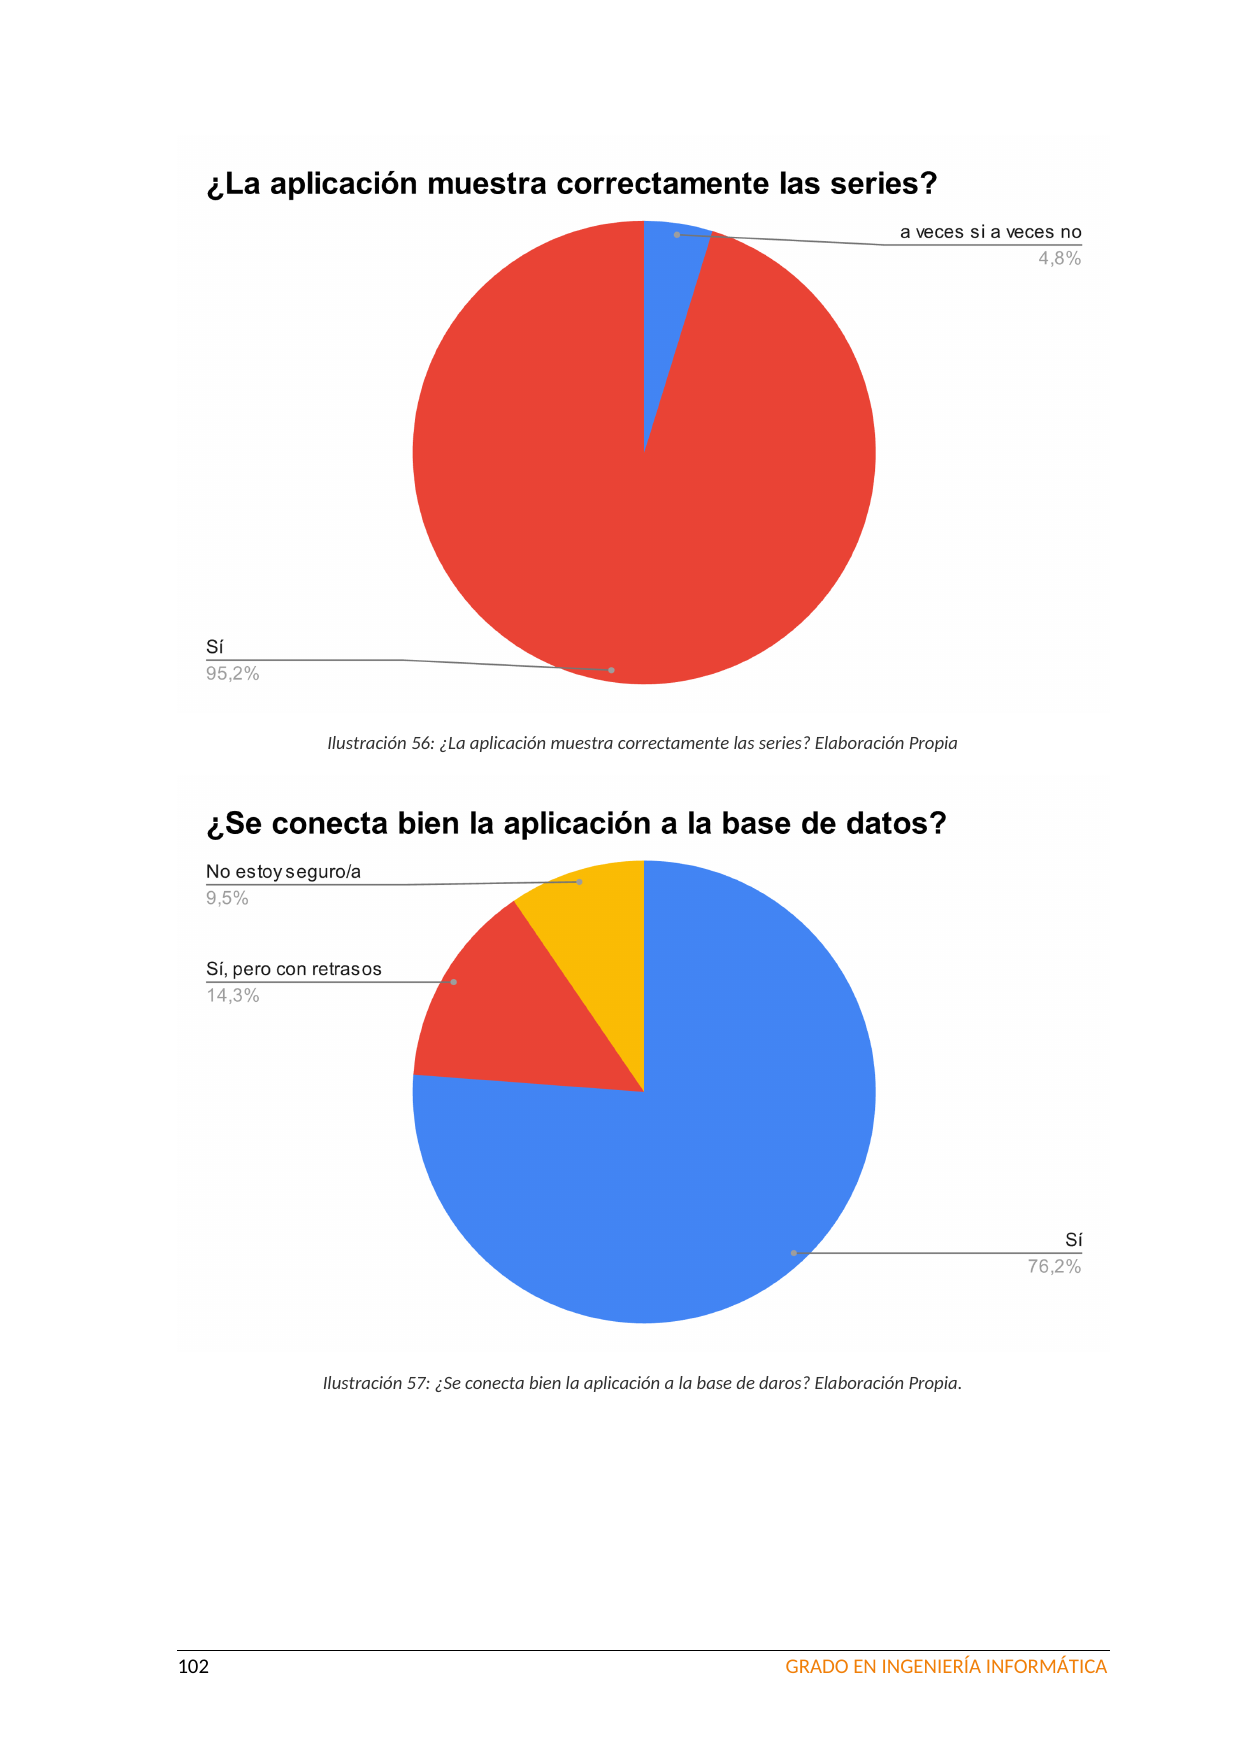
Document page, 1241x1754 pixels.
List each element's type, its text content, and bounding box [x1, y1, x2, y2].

picture [177, 775, 1111, 1352]
text Ilustración 56: ¿La aplicación muestra correctamente las series? Elaboración Propia [177, 731, 1110, 754]
text Ilustración 57: ¿Se conecta bien la aplicación a la base de daros? Elaboración Propia. [177, 1371, 1110, 1394]
picture [177, 135, 1111, 713]
